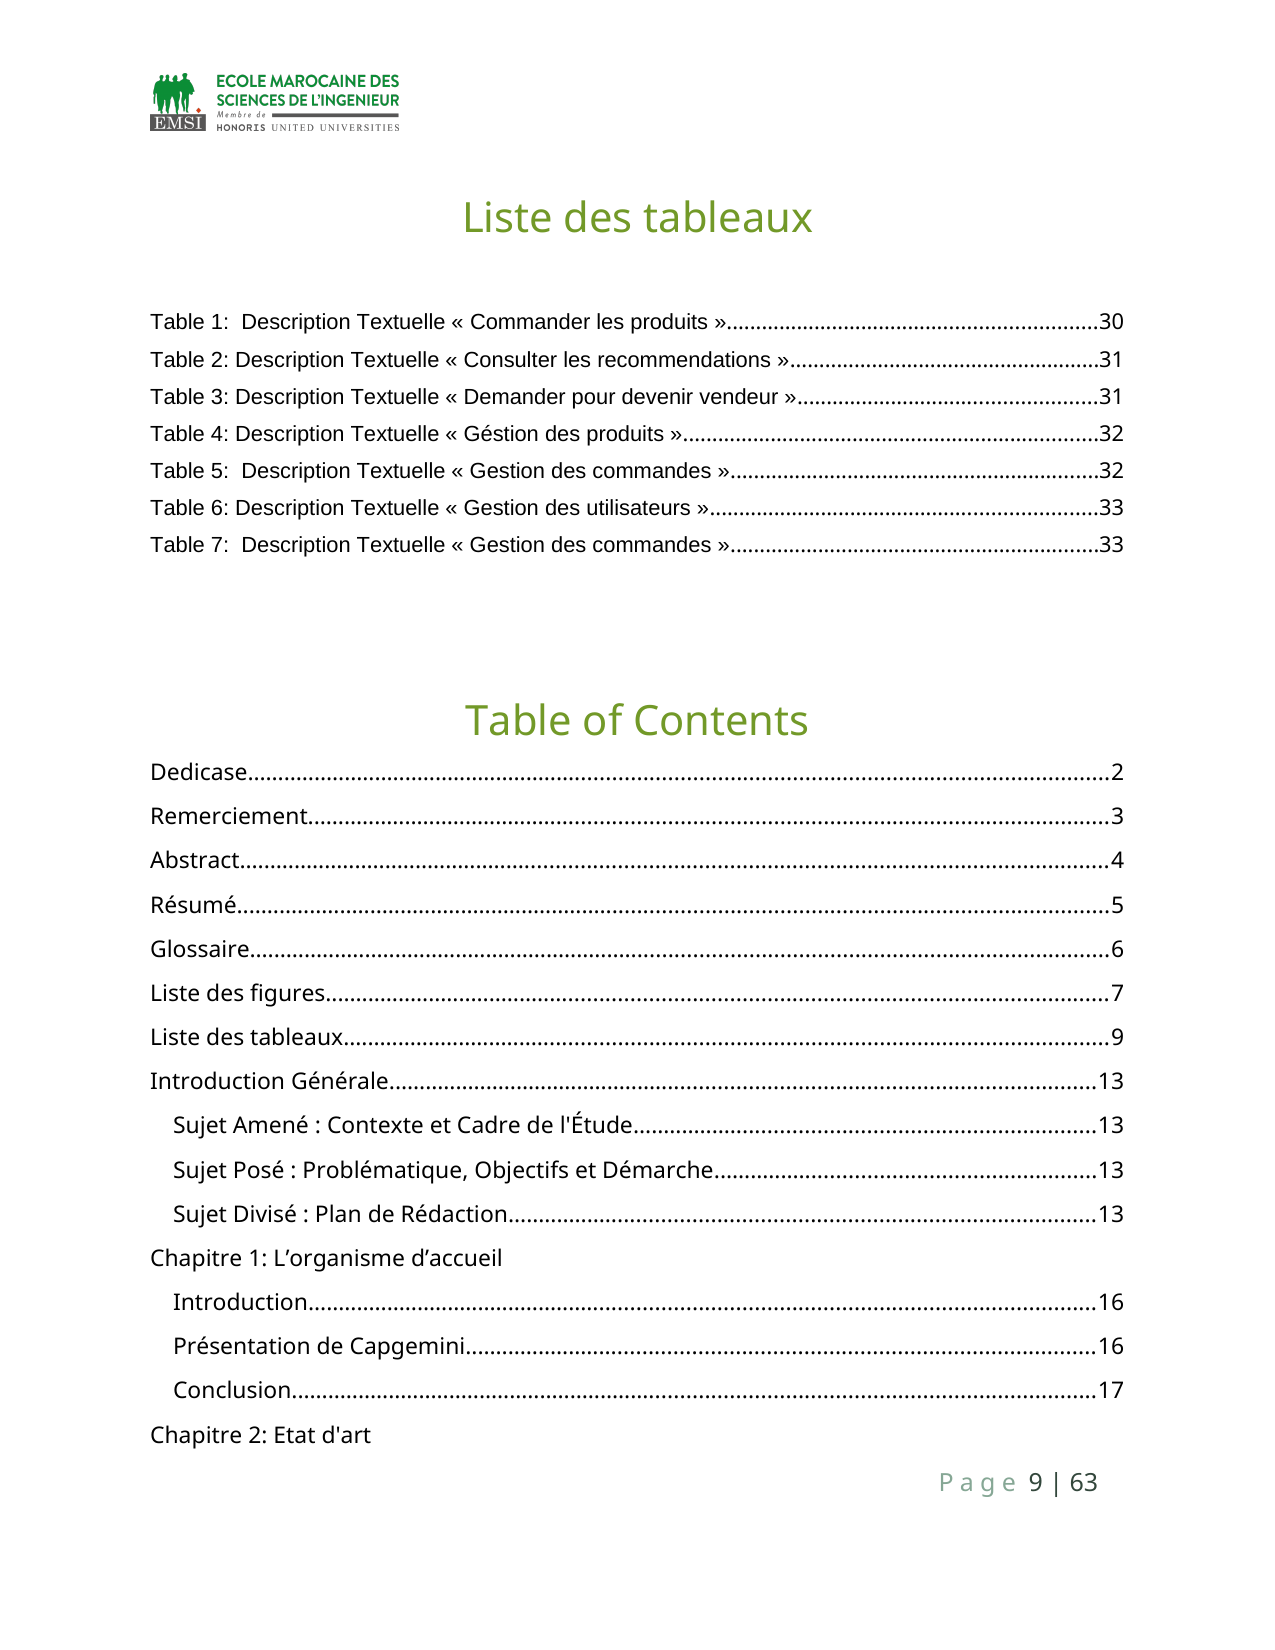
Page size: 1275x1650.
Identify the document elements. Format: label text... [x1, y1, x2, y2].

text Table 6: Description Textuelle « Gestion des utilisateurs » 33 [150, 492, 1125, 522]
picture [150, 73, 399, 131]
text Table 1: Description Textuelle « Commander les produits » 30 [150, 306, 1125, 336]
subtitle Liste des tableaux [150, 187, 1125, 244]
text Table 4: Description Textuelle « Géstion des produits » 32 [150, 418, 1125, 448]
text Table 5: Description Textuelle « Gestion des commandes » 32 [150, 455, 1125, 485]
text Table 3: Description Textuelle « Demander pour devenir vendeur » 31 [150, 381, 1125, 411]
text Table 2: Description Textuelle « Consulter les recommendations » 31 [150, 343, 1125, 373]
text Table 7: Description Textuelle « Gestion des commandes » 33 [150, 529, 1125, 559]
